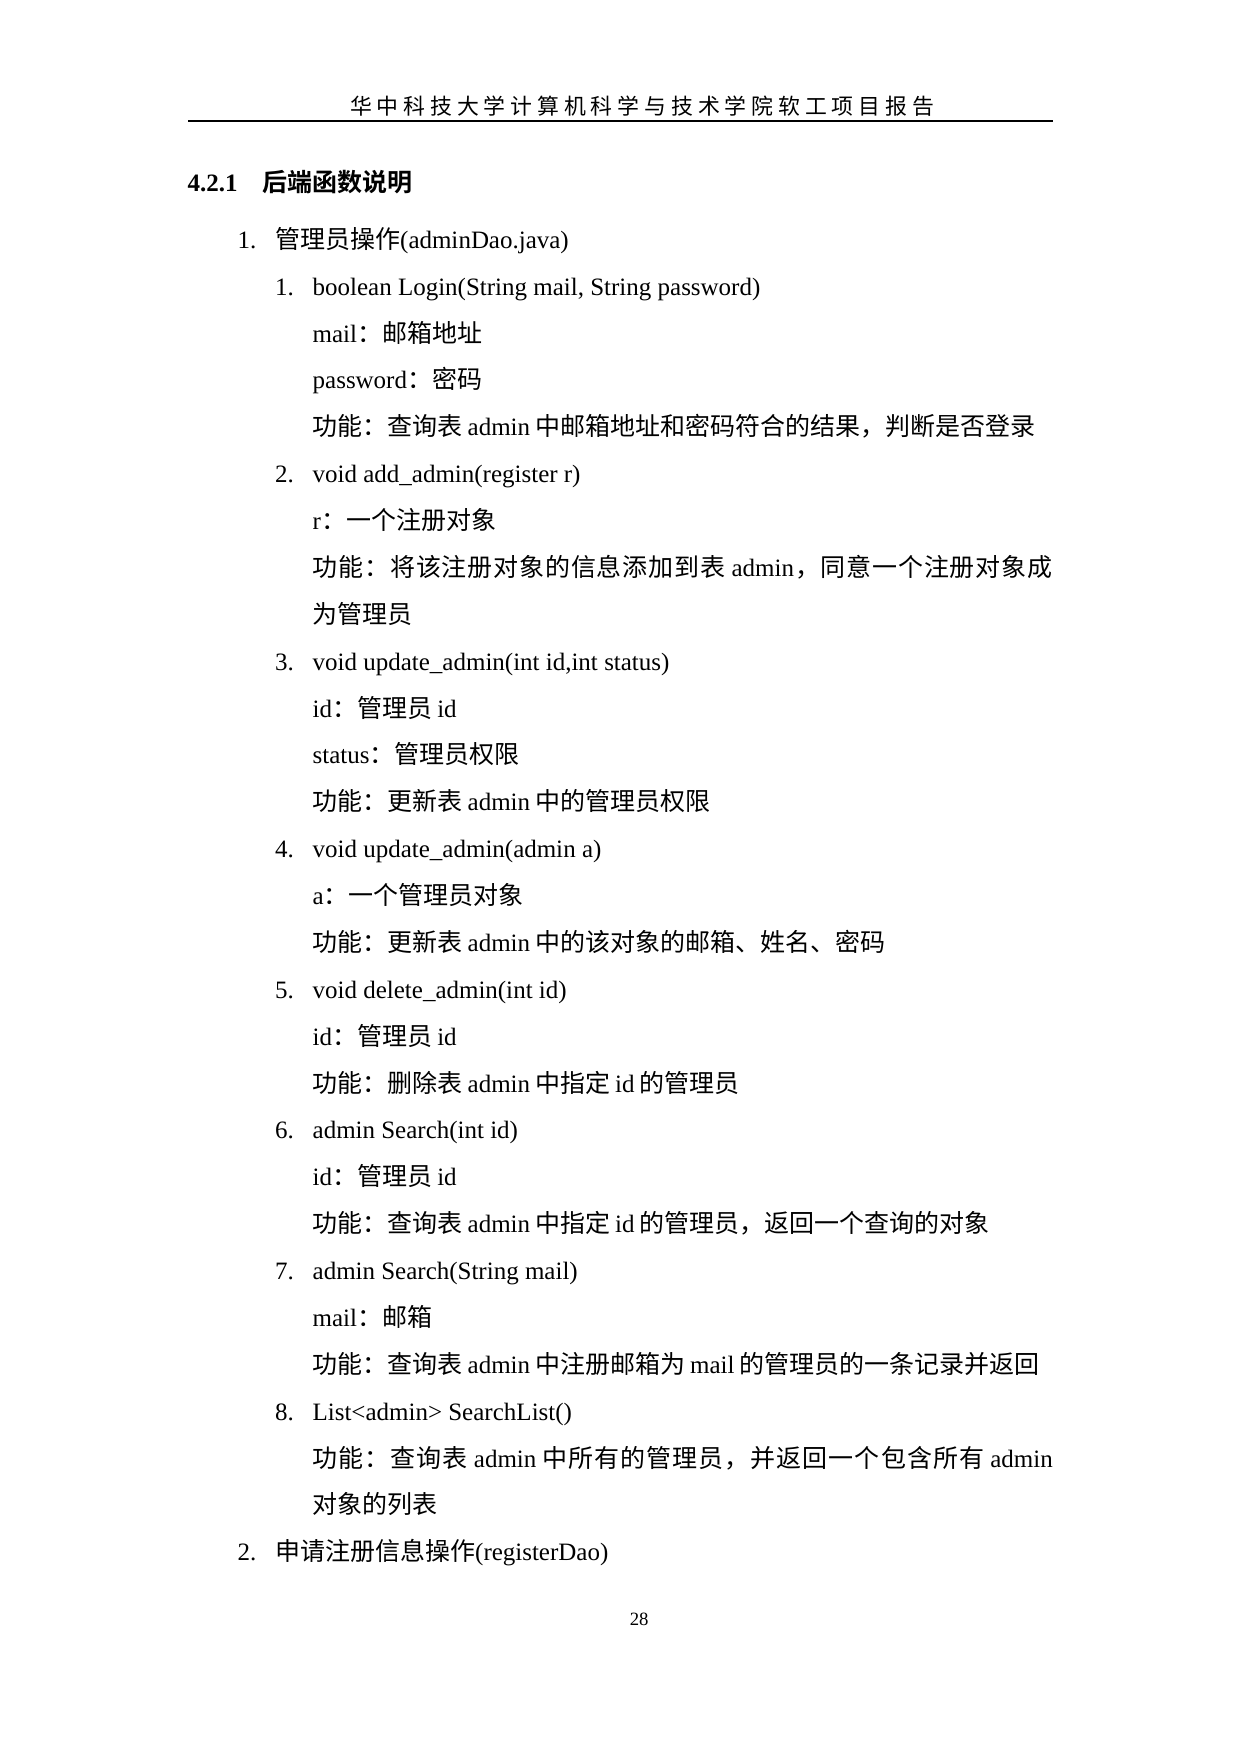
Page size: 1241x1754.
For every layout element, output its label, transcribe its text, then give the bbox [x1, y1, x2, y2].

list boolean Login(String mail, String password) [275, 258, 1053, 304]
list 功能：查询表admin中邮箱地址和密码符合的结果，判断是否登录 [312, 398, 1053, 445]
list admin Search(int id) [275, 1101, 1053, 1148]
list mail：邮箱 [312, 1289, 1053, 1336]
list 功能：查询表admin中所有的管理员，并返回一个包含所有admin对象的列表 [312, 1429, 1053, 1523]
list 功能：更新表admin中的该对象的邮箱、姓名、密码 [312, 914, 1053, 961]
list status：管理员权限 [312, 726, 1053, 773]
list 功能：查询表admin中指定id的管理员，返回一个查询的对象 [312, 1195, 1053, 1242]
list mail：邮箱地址 [312, 304, 1053, 351]
list r：一个注册对象 [312, 492, 1053, 539]
list void update_admin(admin a) [275, 820, 1053, 867]
list void update_admin(int id,int status) [275, 633, 1053, 679]
list void add_admin(register r) [275, 445, 1053, 492]
list void delete_admin(int id) [275, 961, 1053, 1008]
list 申请注册信息操作(registerDao) [237, 1523, 1053, 1570]
list 功能：更新表admin中的管理员权限 [312, 773, 1053, 820]
list id：管理员id [312, 1148, 1053, 1195]
list 功能：将该注册对象的信息添加到表admin，同意一个注册对象成为管理员 [312, 539, 1053, 633]
list 功能：查询表admin中注册邮箱为mail的管理员的一条记录并返回 [312, 1336, 1053, 1383]
list id：管理员id [312, 1008, 1053, 1054]
list id：管理员id [312, 679, 1053, 726]
list List<admin> SearchList() [275, 1383, 1053, 1429]
list 管理员操作(adminDao.java) [237, 211, 1053, 258]
list a：一个管理员对象 [312, 867, 1053, 914]
subtitle 后端函数说明 [187, 162, 1053, 198]
list 功能：删除表admin中指定id的管理员 [312, 1054, 1053, 1101]
list admin Search(String mail) [275, 1242, 1053, 1289]
list password：密码 [312, 351, 1053, 398]
